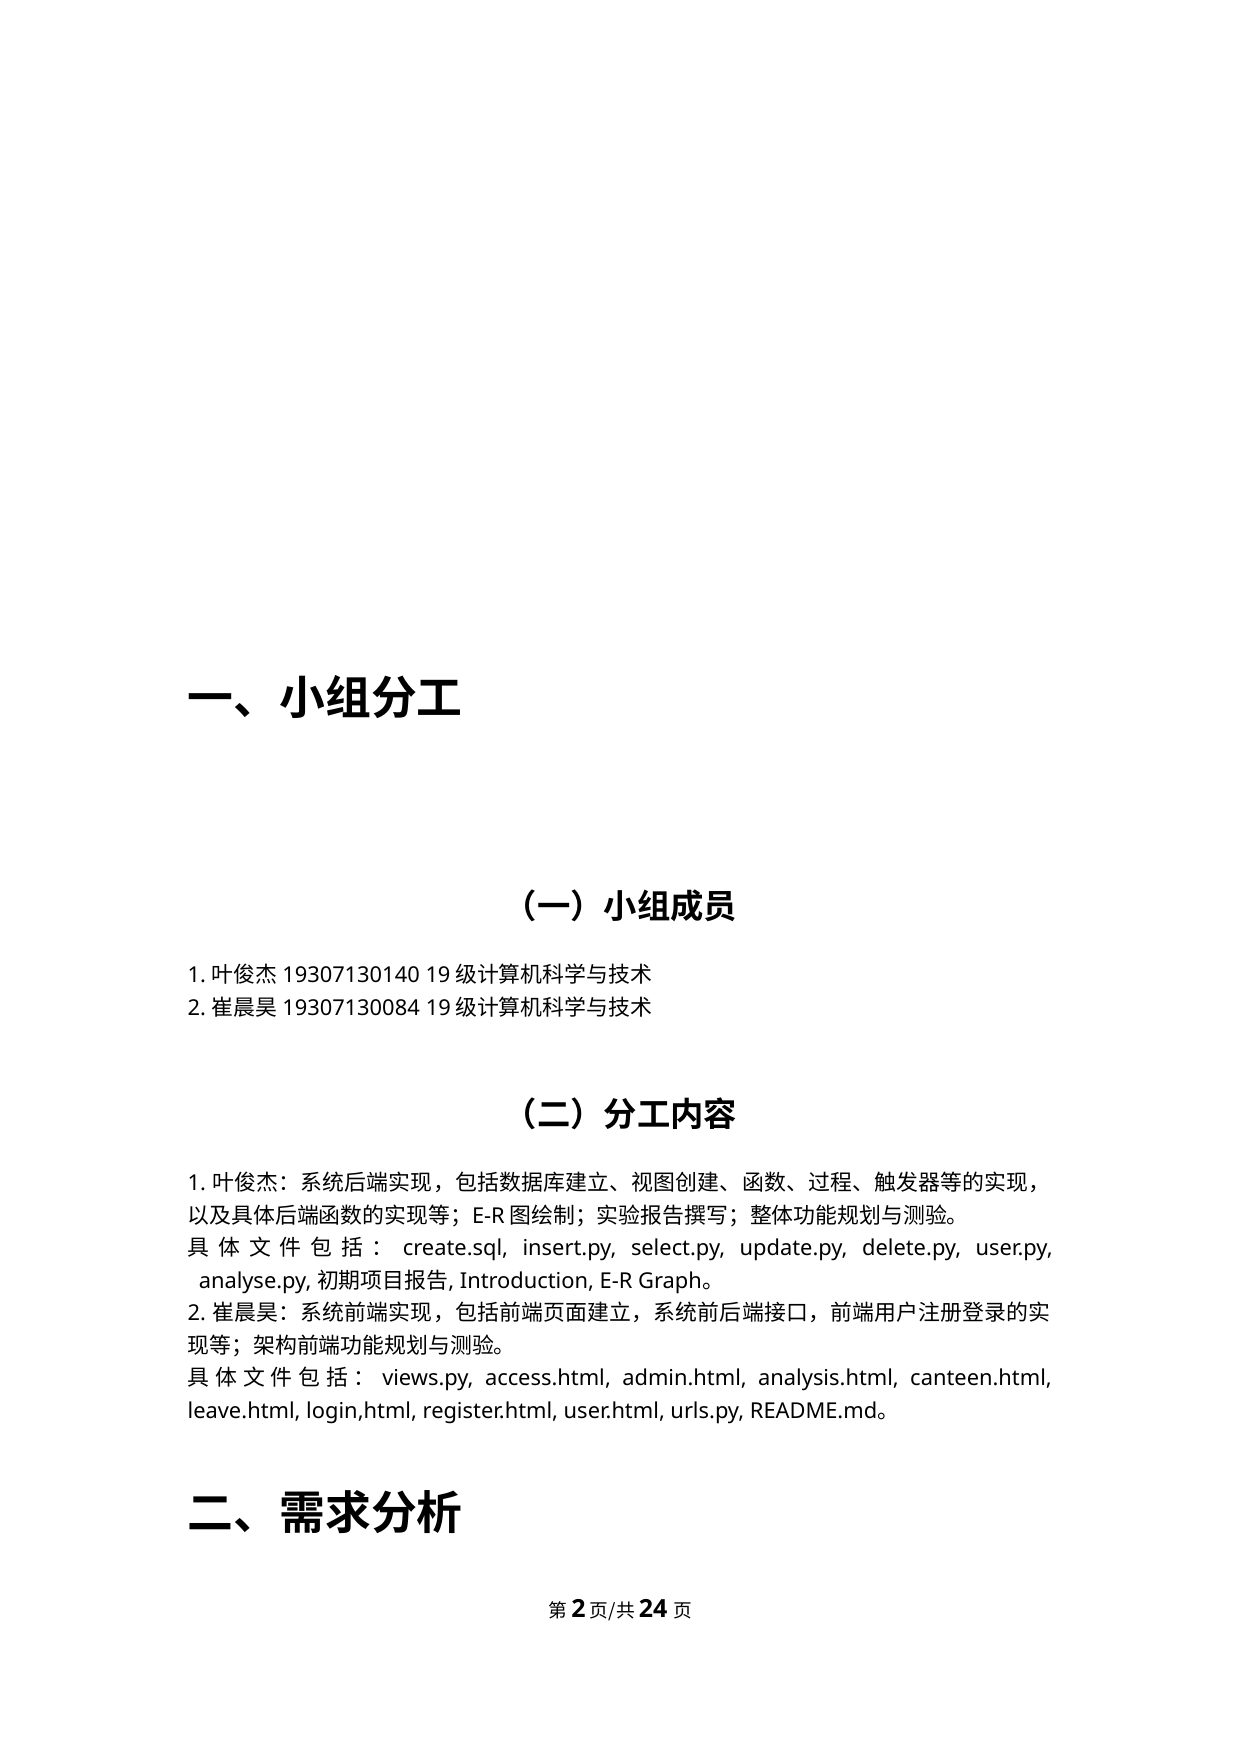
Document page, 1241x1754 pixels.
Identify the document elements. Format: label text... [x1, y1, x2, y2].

subtitle （二）分工内容 [187, 1079, 1053, 1144]
text 2. 崔晨昊 19307130084 19级计算机科学与技术 [187, 989, 1053, 1022]
subtitle （一）小组成员 [187, 871, 1053, 936]
text 具体文件包括：views.py, access.html, admin.html, analysis.html, canteen.html, leave.html, login,html, register.html, user.html, urls.py, README.md。 [187, 1360, 1053, 1425]
text 1. 叶俊杰：系统后端实现，包括数据库建立、视图创建、函数、过程、触发器等的实现，以及具体后端函数的实现等；E-R图绘制；实验报告撰写；整体功能规划与测验。 [187, 1165, 1053, 1230]
subtitle 二、需求分析 [187, 1461, 1053, 1558]
subtitle 一、小组分工 [187, 646, 1053, 743]
text 具体文件包括：create.sql, insert.py, select.py, update.py, delete.py, user.py, analyse.py, 初期项目报告, Introduction, E-R Graph。 [187, 1230, 1053, 1295]
text 1. 叶俊杰 19307130140 19级计算机科学与技术 [187, 957, 1053, 989]
text 2. 崔晨昊：系统前端实现，包括前端页面建立，系统前后端接口，前端用户注册登录的实现等；架构前端功能规划与测验。 [187, 1295, 1053, 1360]
